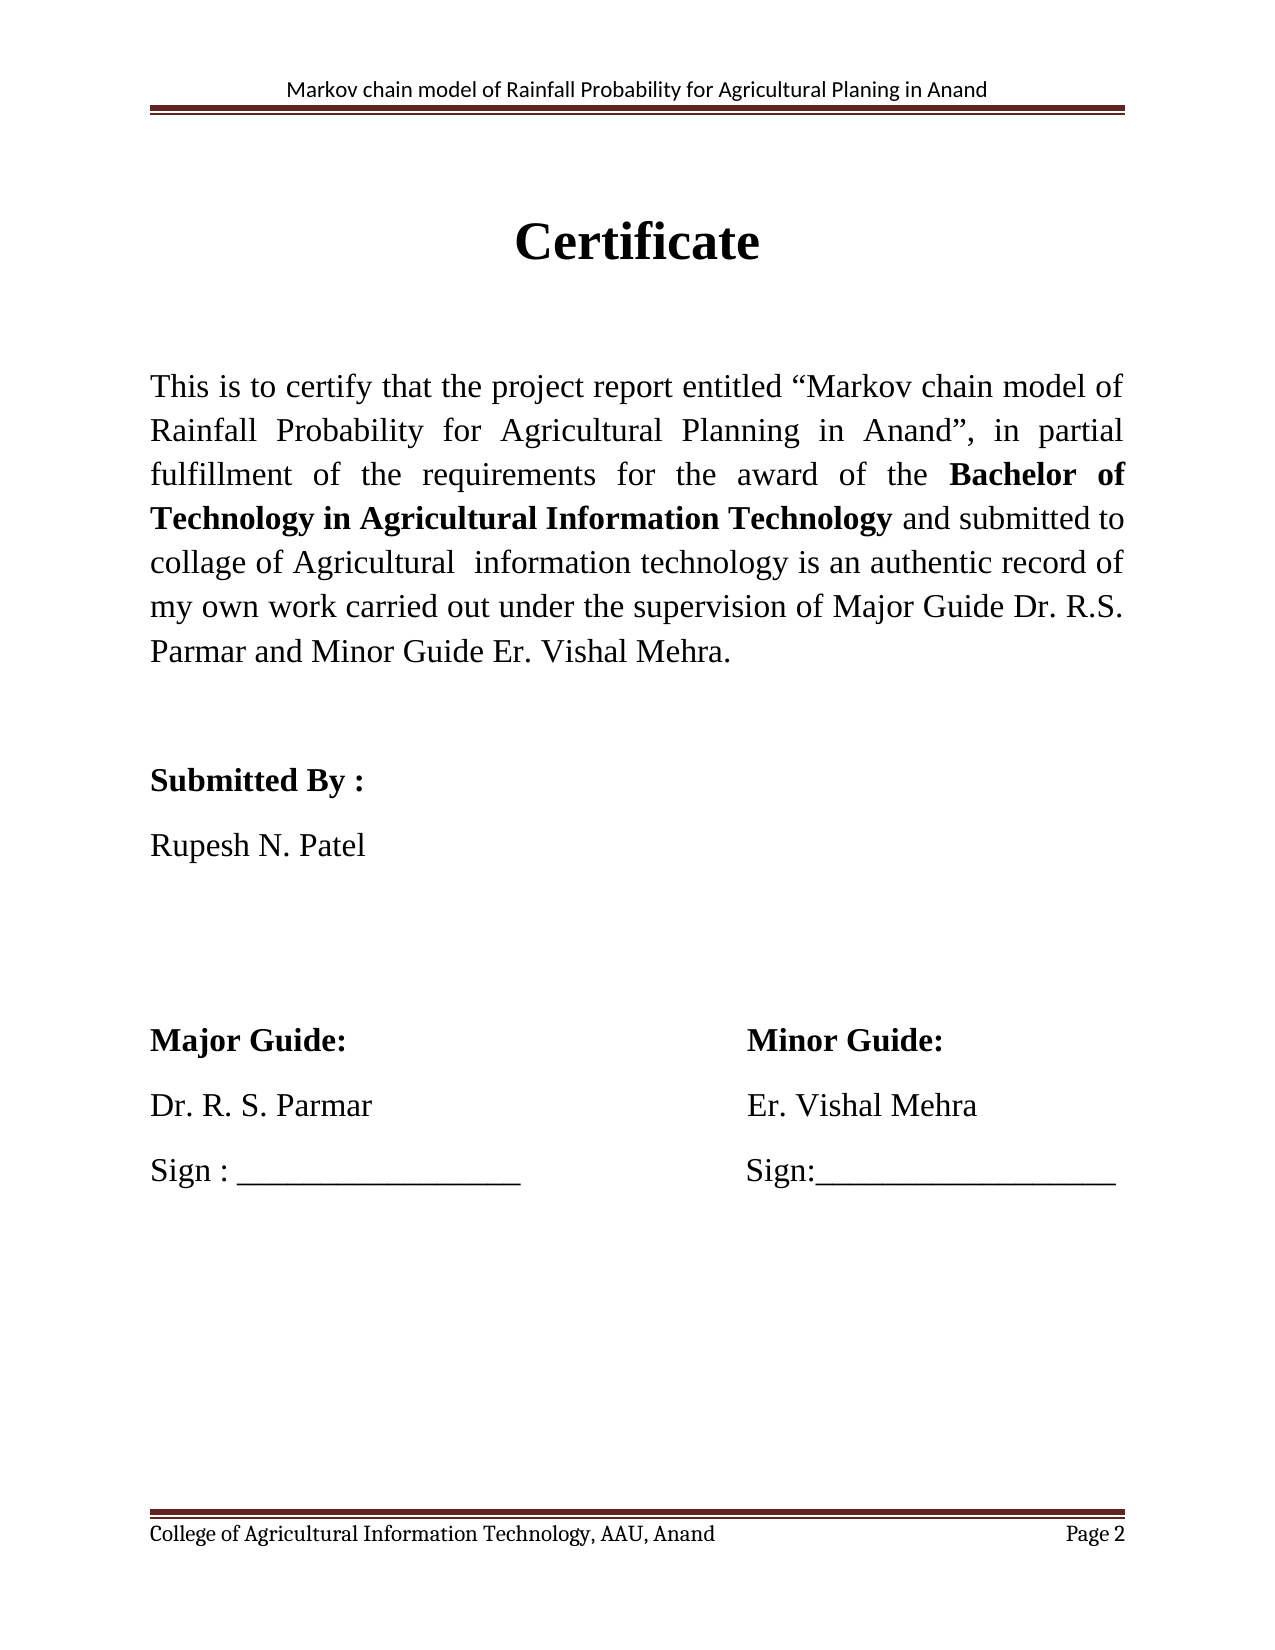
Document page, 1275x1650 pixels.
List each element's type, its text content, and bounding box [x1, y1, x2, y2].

text Certificate [150, 209, 1125, 271]
text Rupesh N. Patel [150, 826, 1125, 864]
text Submitted By : [150, 761, 1125, 799]
text This is to certify that the project report entitled “Markov chain model of Rainfall Probability for Agricultural Planning in Anand”, in partial fulfillment of the requirements for the award of the Bachelor of Technology in Agricultural Information Technology and submitted to collage of Agricultural information technology is an authentic record of my own work carried out under the supervision of Major Guide Dr. R.S. Parmar and Minor Guide Er. Vishal Mehra. [150, 366, 1125, 669]
text Sign : _________________ Sign:__________________ [150, 1150, 1125, 1188]
text Dr. R. S. Parmar Er. Vishal Mehra [150, 1085, 1125, 1123]
text Major Guide: Minor Guide: [150, 1020, 1125, 1058]
